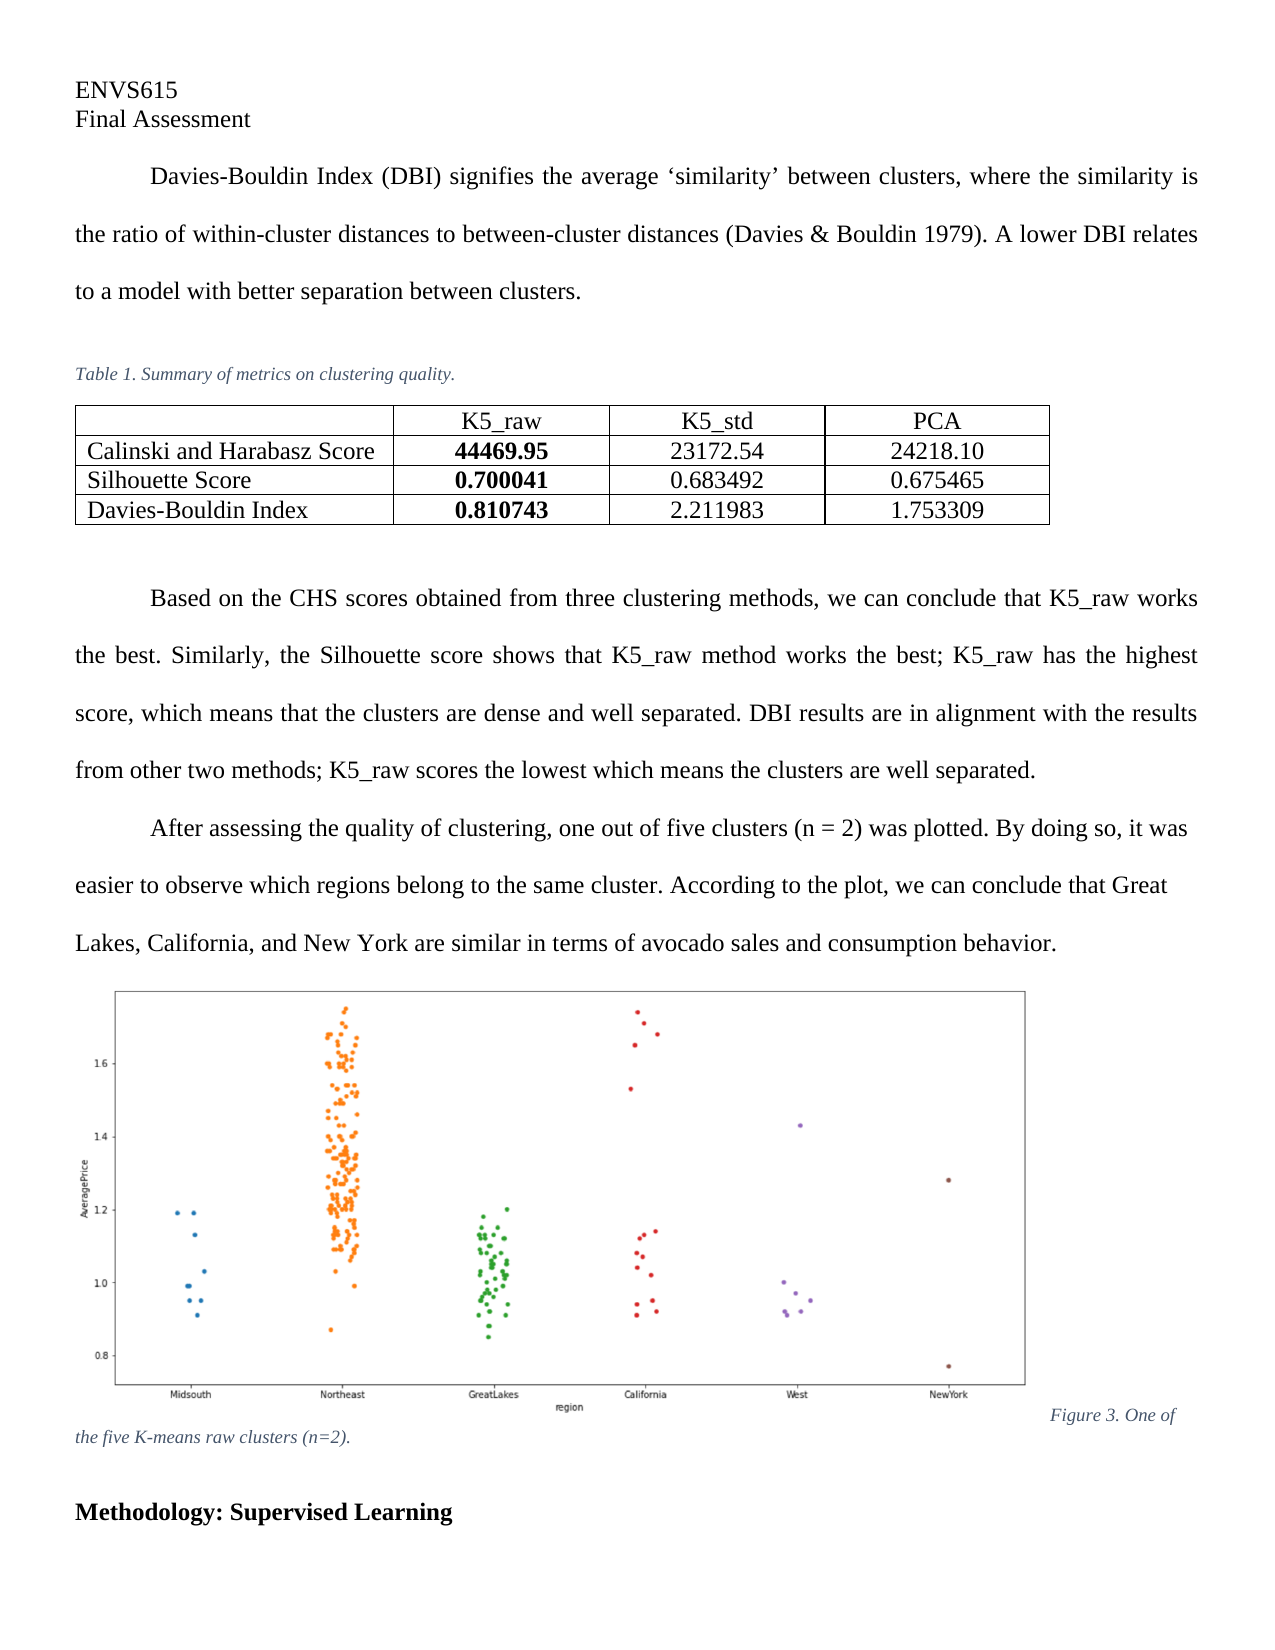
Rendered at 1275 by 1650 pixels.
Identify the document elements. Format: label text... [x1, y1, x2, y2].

picture [75, 985, 1050, 1422]
table_cell 1.753309 [826, 495, 1049, 524]
table_cell 2.211983 [610, 495, 824, 524]
table_header K5_raw [394, 406, 609, 435]
table_cell 0.683492 [610, 466, 824, 494]
table_cell 23172.54 [610, 436, 824, 464]
table_cell 0.700041 [394, 466, 609, 494]
table_cell 24218.10 [826, 436, 1049, 464]
table_cell 0.675465 [826, 466, 1049, 494]
table_header [76, 406, 393, 435]
table_cell 0.810743 [394, 495, 609, 524]
text After assessing the quality of clustering, one out of five clusters (n = 2) was plotted. By doing so, it was easier to observe which regions belong to the same cluster. According to the plot, we can conclude that Great Lakes, California, and New York are similar in terms of avocado sales and consumption behavior. [75, 813, 1200, 956]
text Davies-Bouldin Index (DBI) signifies the average ‘similarity’ between clusters, where the similarity is the ratio of within-cluster distances to between-cluster distances (Davies & Bouldin 1979). A lower DBI relates to a model with better separation between clusters. [75, 161, 1200, 305]
text Methodology: Supervised Learning [75, 1497, 1200, 1526]
table_cell Calinski and Harabasz Score [76, 436, 393, 464]
table_cell Silhouette Score [76, 466, 393, 494]
table_header PCA [826, 406, 1049, 435]
text Table 1. Summary of metrics on clustering quality. [75, 362, 1200, 384]
table_cell 44469.95 [394, 436, 609, 464]
table_cell Davies-Bouldin Index [76, 495, 393, 524]
table_header K5_std [610, 406, 824, 435]
text Based on the CHS scores obtained from three clustering methods, we can conclude that K5_raw works the best. Similarly, the Silhouette score shows that K5_raw method works the best; K5_raw has the highest score, which means that the clusters are dense and well separated. DBI results are in alignment with the results from other two methods; K5_raw scores the lowest which means the clusters are well separated. [75, 583, 1200, 784]
